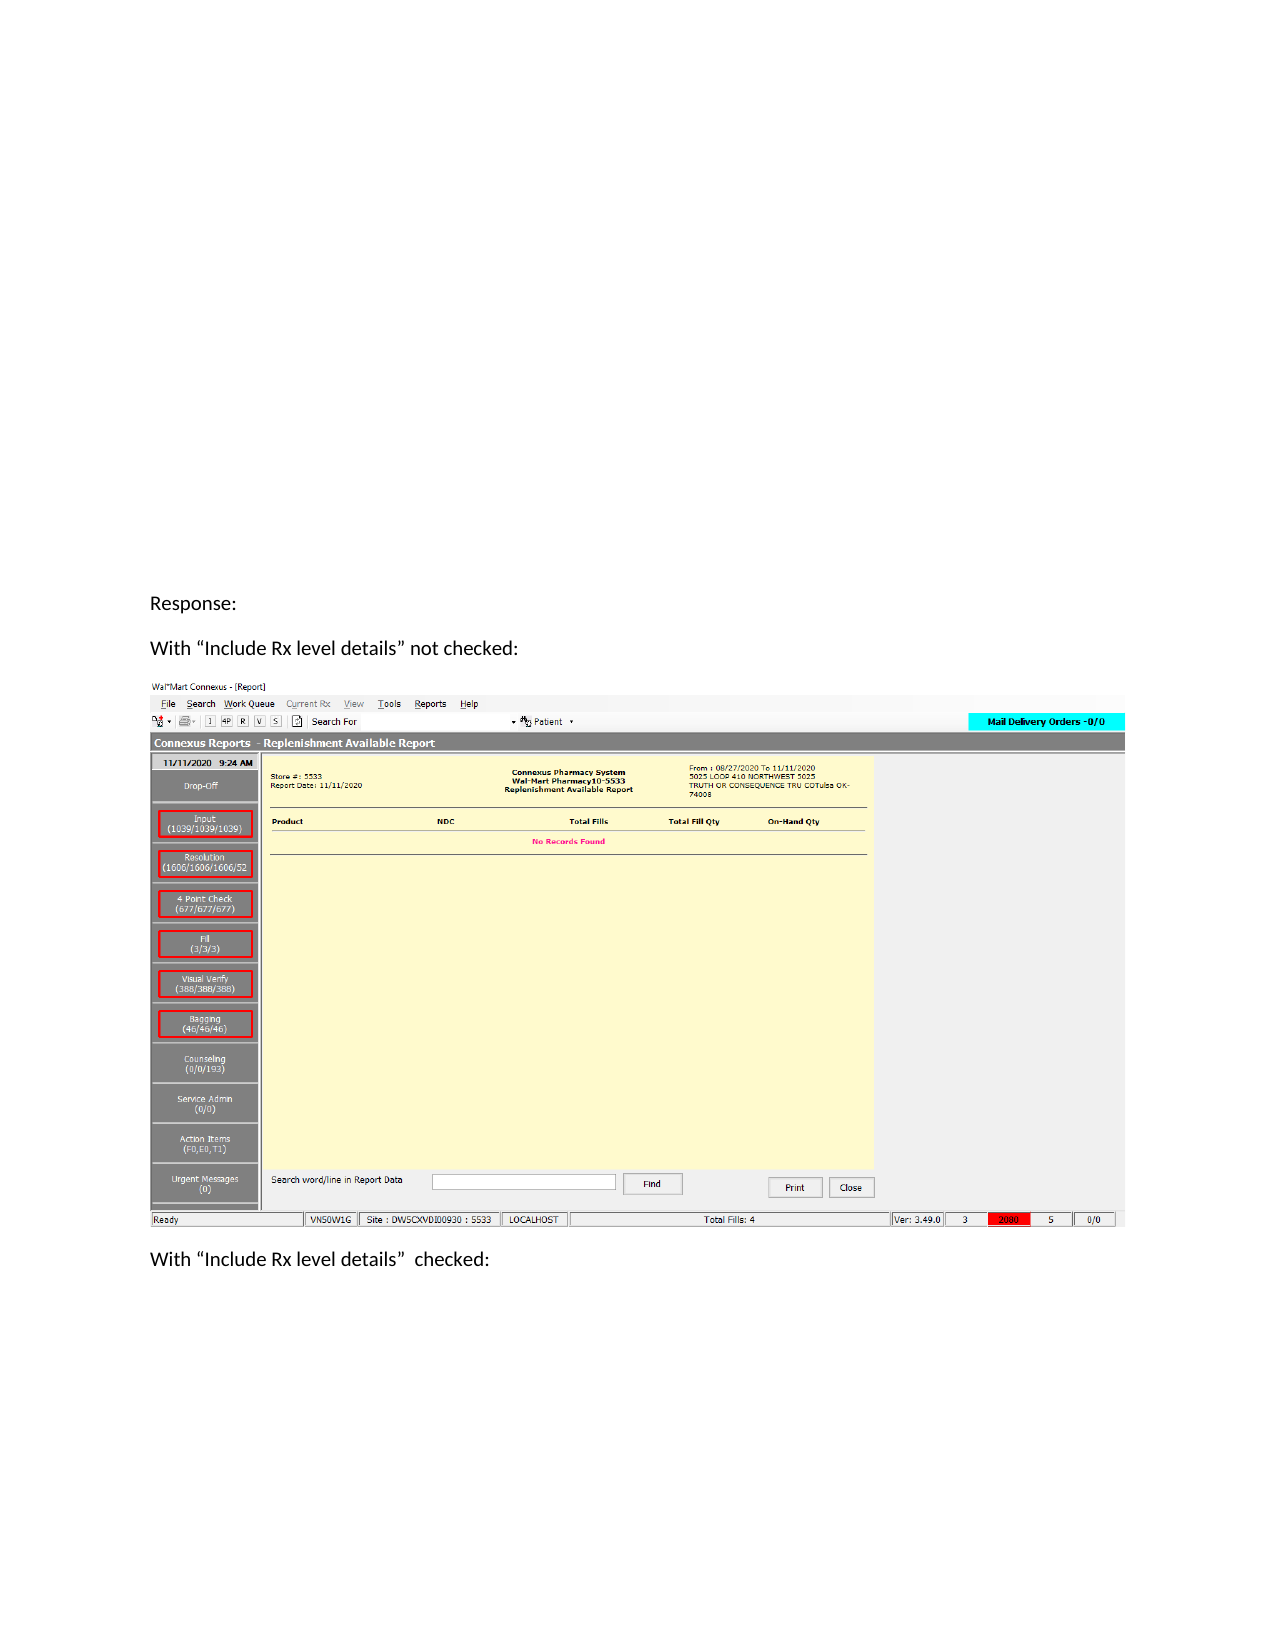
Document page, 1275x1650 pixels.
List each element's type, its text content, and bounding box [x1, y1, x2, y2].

text With “Include Rx level details” checked: [150, 1246, 1125, 1271]
picture [150, 678, 1125, 1227]
text Response: [150, 591, 1125, 616]
text With “Include Rx level details” not checked: [150, 635, 1125, 660]
